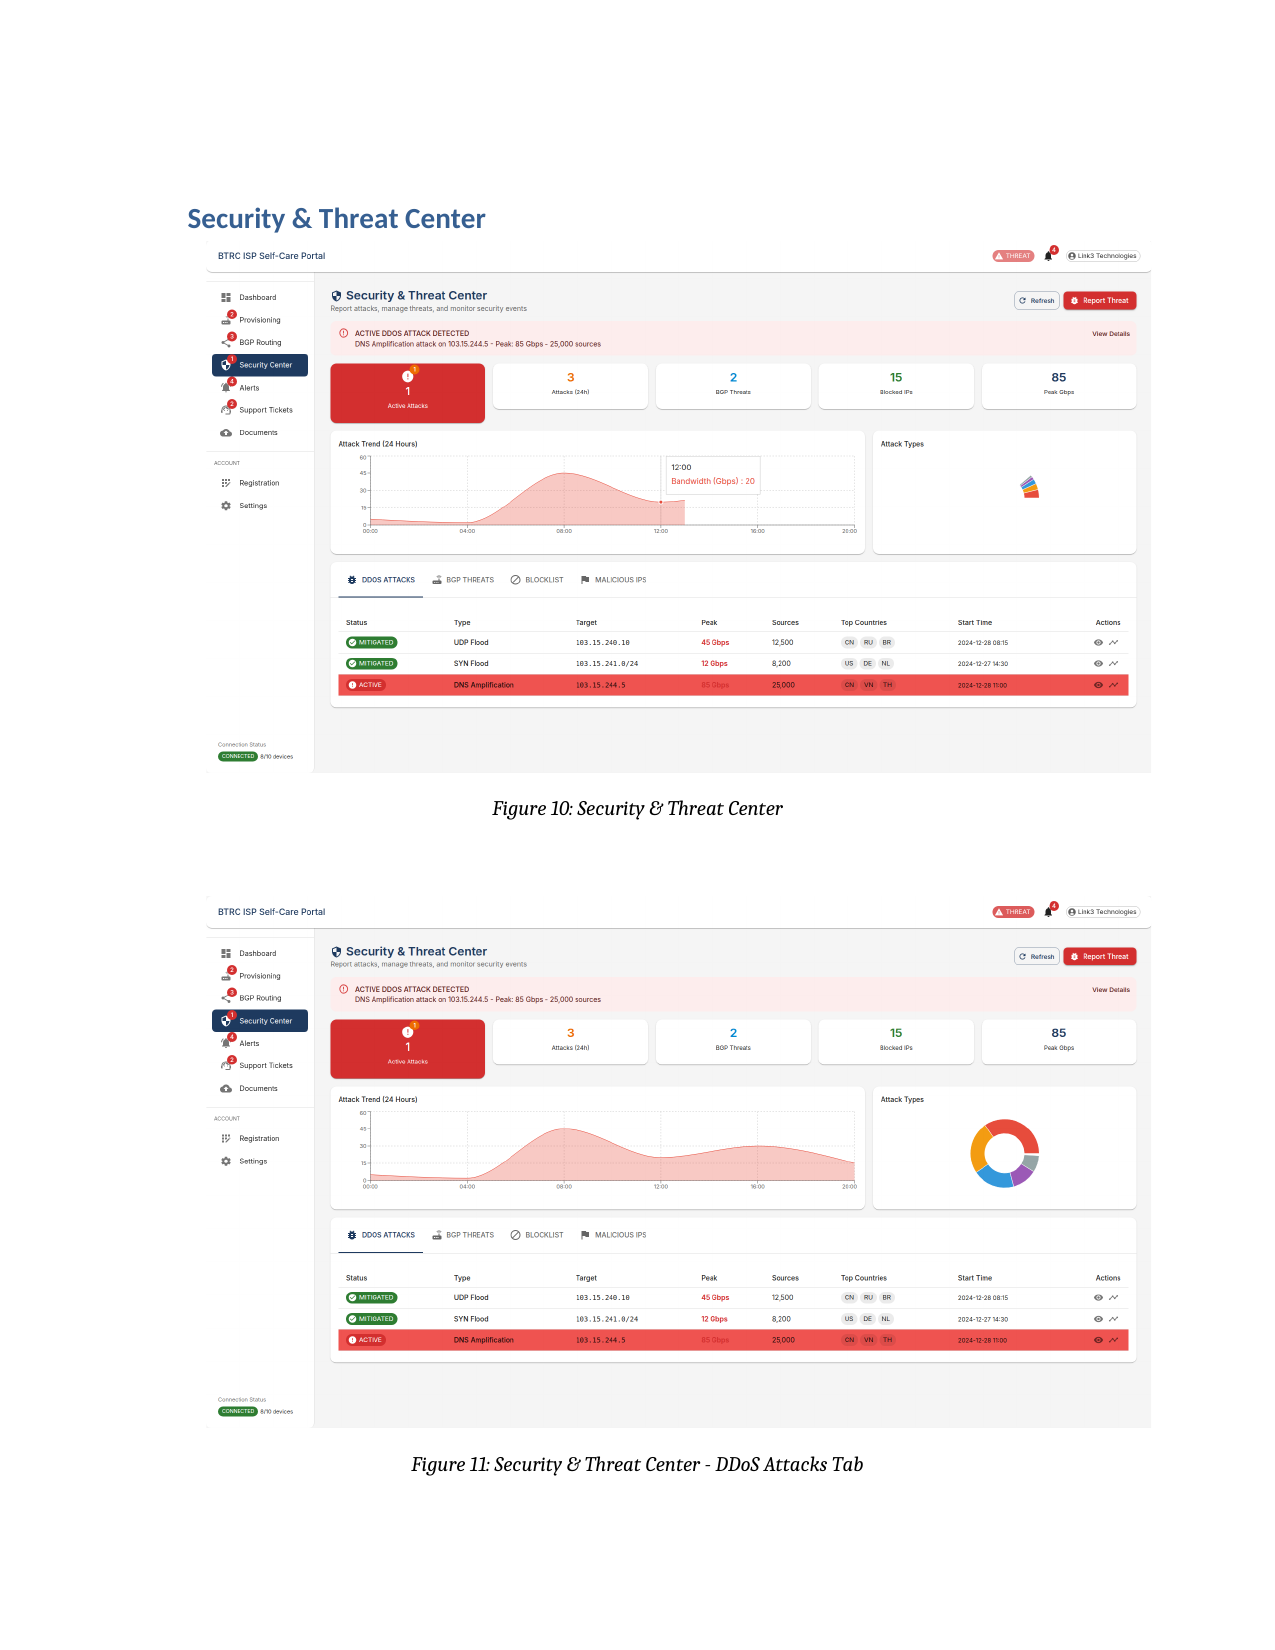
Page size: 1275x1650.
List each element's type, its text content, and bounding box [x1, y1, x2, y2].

picture [206, 896, 1152, 1428]
picture [206, 241, 1152, 773]
subtitle Security & Threat Center [187, 200, 1087, 236]
text Figure 10: Security & Threat Center [187, 797, 1087, 821]
text Figure 11: Security & Threat Center - DDoS Attacks Tab [187, 1453, 1087, 1477]
